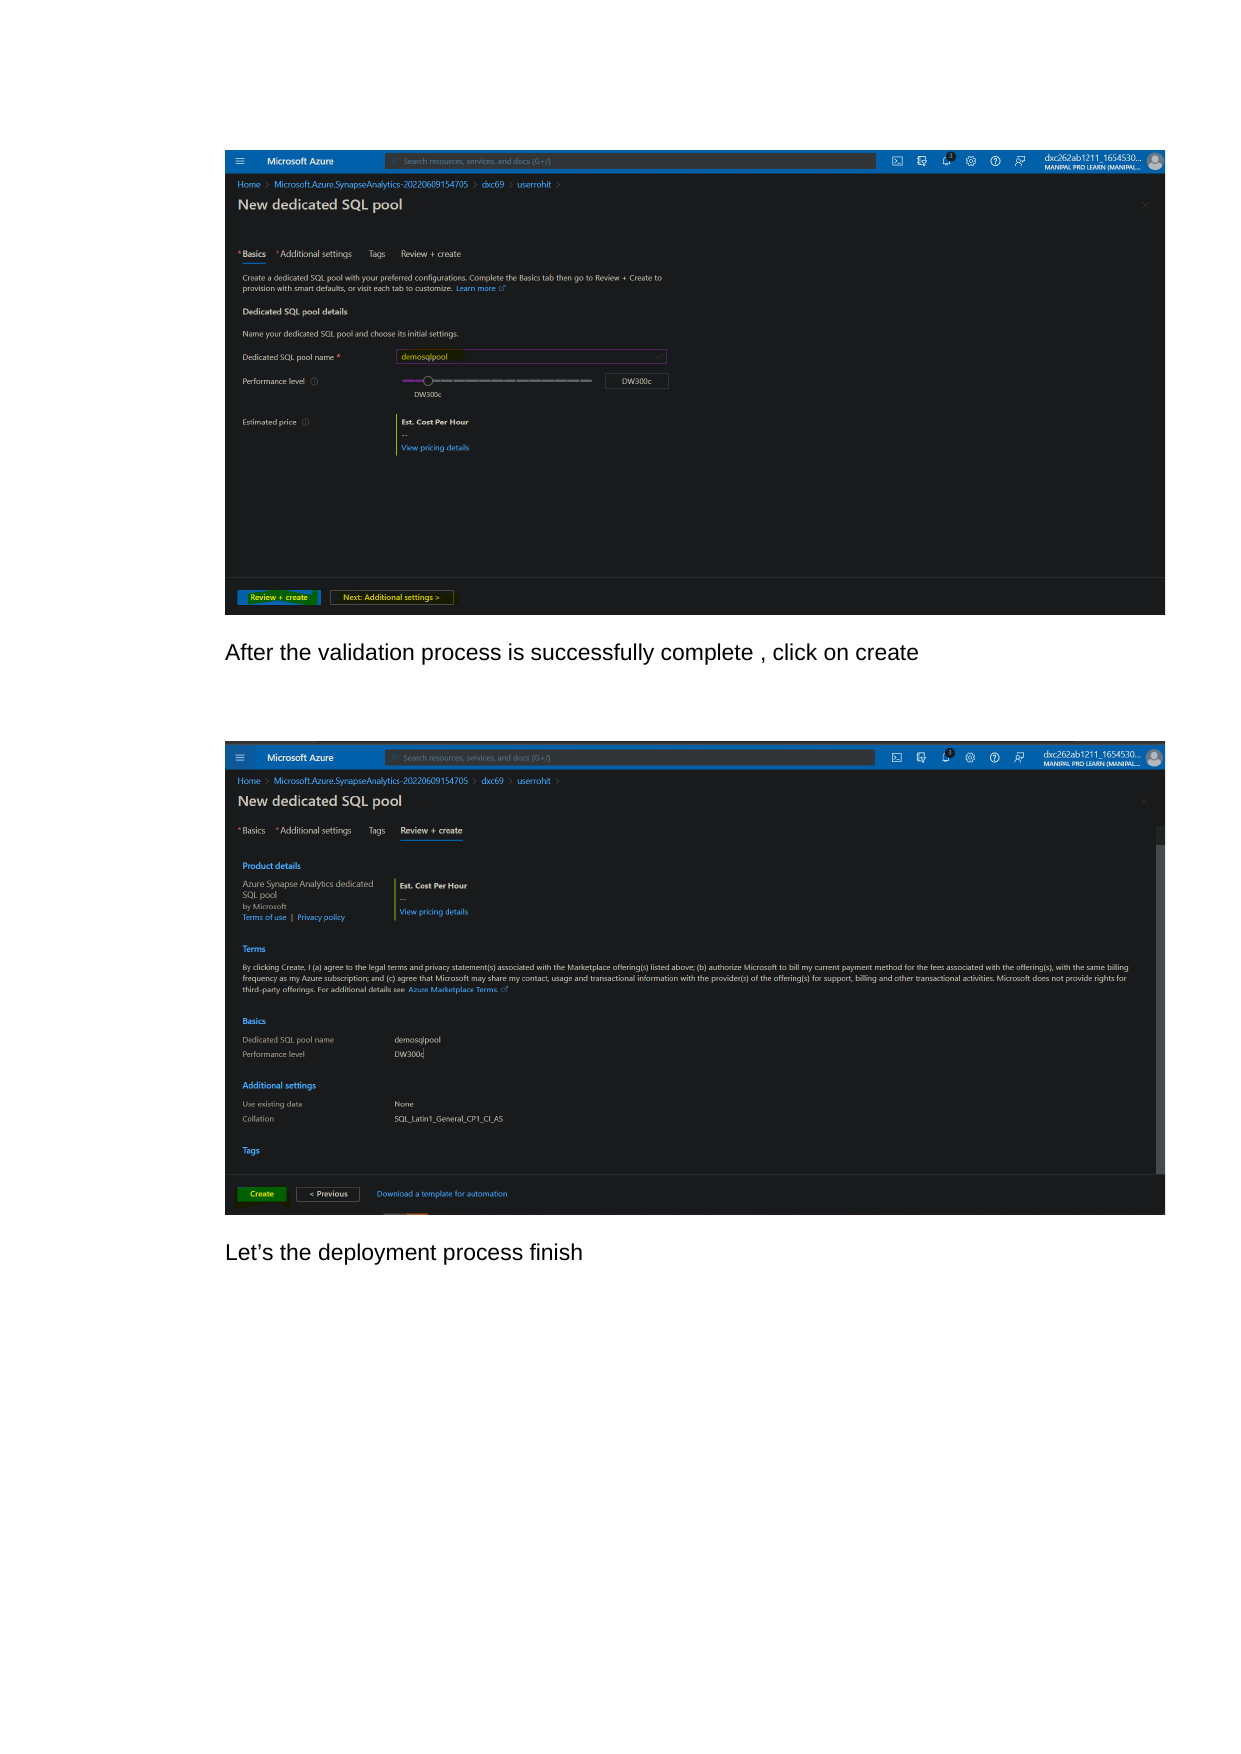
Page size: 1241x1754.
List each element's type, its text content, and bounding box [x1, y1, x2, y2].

picture [225, 150, 1166, 615]
text After the validation process is successfully complete , click on create [150, 639, 1090, 666]
picture [225, 741, 1166, 1215]
text Let’s the deployment process finish [225, 1239, 1090, 1265]
